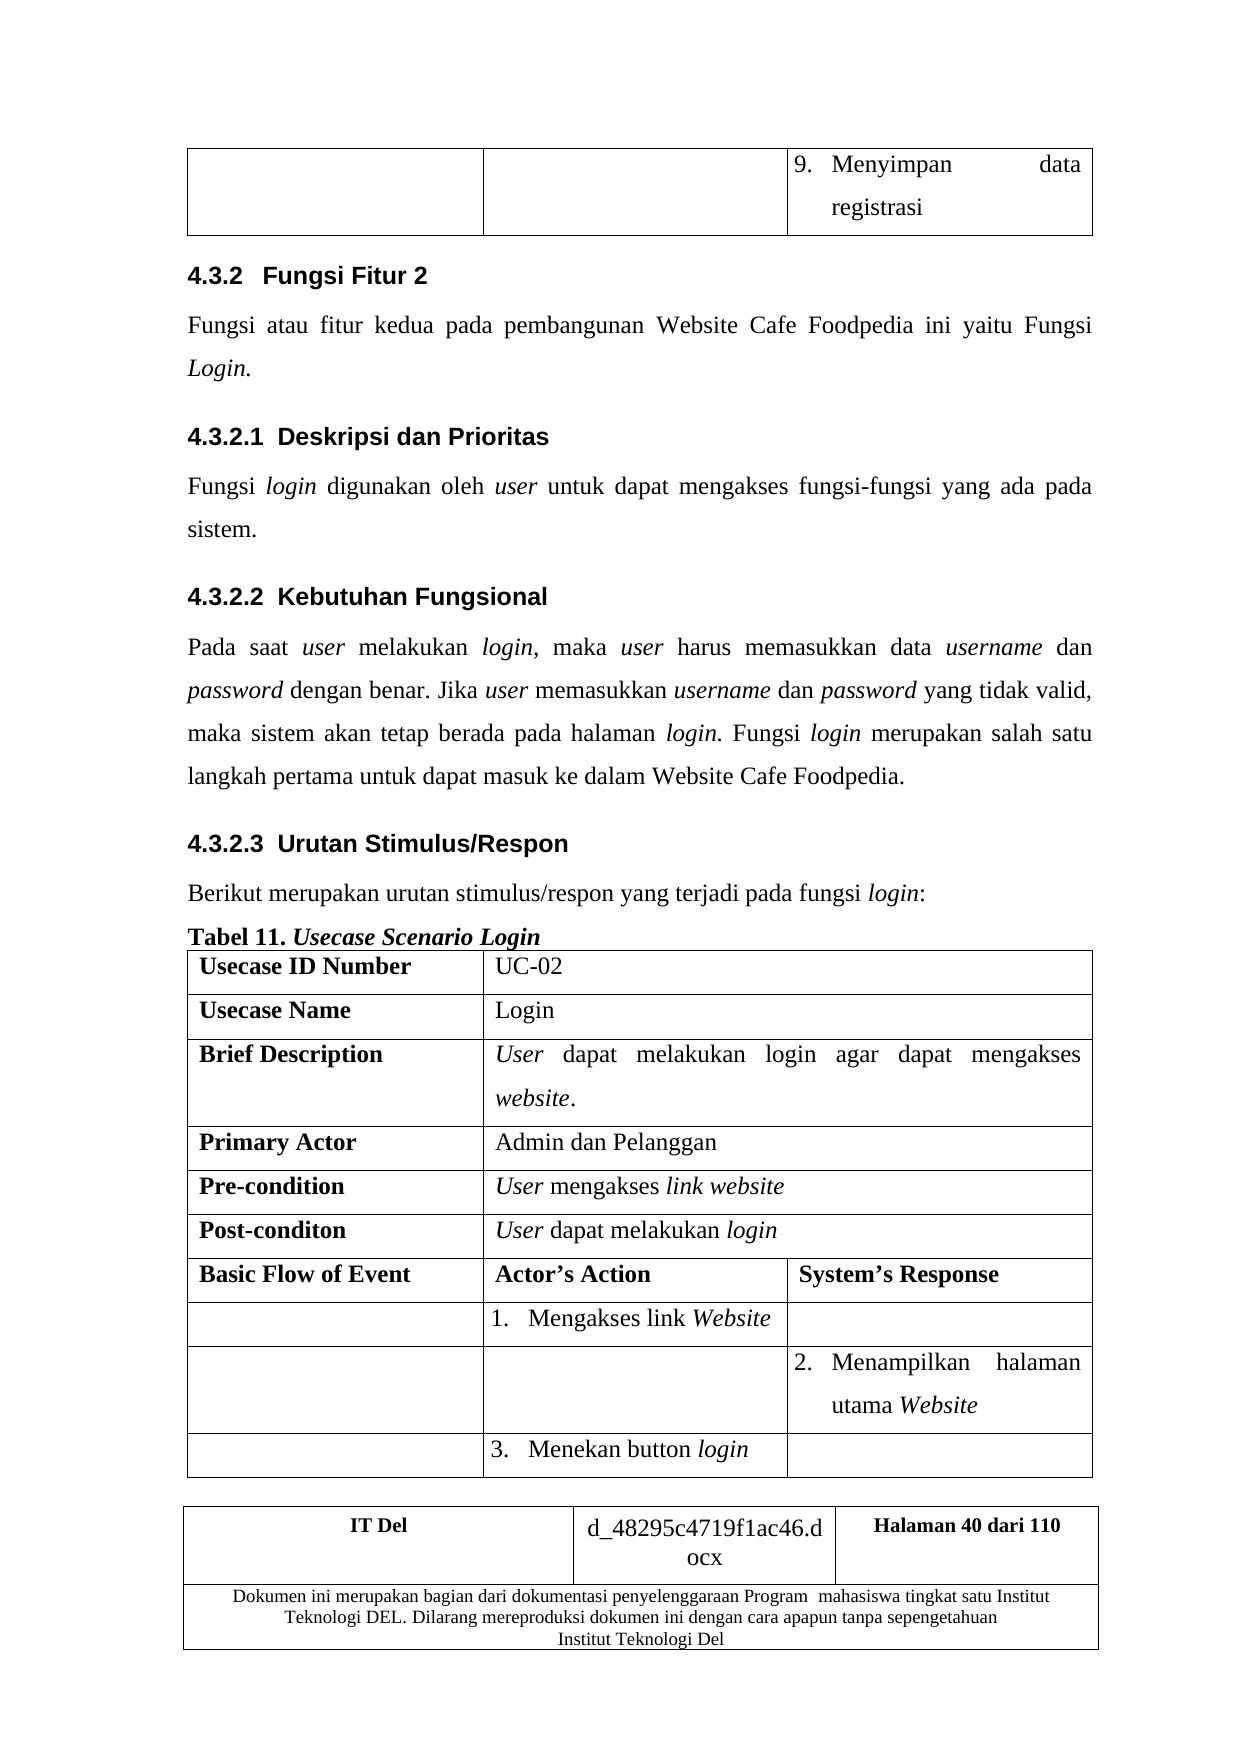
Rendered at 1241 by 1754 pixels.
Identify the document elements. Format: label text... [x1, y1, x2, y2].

table_header UC-02 [484, 951, 1092, 994]
subtitle Urutan Stimulus/Respon [187, 829, 1092, 858]
table_cell [188, 1434, 483, 1477]
subtitle Fungsi Fitur 2 [187, 261, 1092, 290]
table_cell Menekan button login [484, 1434, 787, 1477]
table_cell User mengakses link website [484, 1171, 1092, 1214]
table_cell Menampilkan halaman utama Website [788, 1347, 1092, 1433]
table_cell Basic Flow of Event [188, 1259, 483, 1302]
table_cell [788, 1434, 1092, 1477]
text Fungsi atau fitur kedua pada pembangunan Website Cafe Foodpedia ini yaitu Fungsi Login. [187, 310, 1092, 382]
table_cell Actor’s Action [484, 1259, 787, 1302]
text Fungsi login digunakan oleh user untuk dapat mengakses fungsi-fungsi yang ada pada sistem. [187, 471, 1092, 543]
table_cell User dapat melakukan login [484, 1215, 1092, 1258]
table_cell Usecase Name [188, 995, 483, 1038]
table_cell [484, 149, 787, 235]
table_cell [188, 1347, 483, 1433]
text Pada saat user melakukan login, maka user harus memasukkan data username dan password dengan benar. Jika user memasukkan username dan password yang tidak valid, maka sistem akan tetap berada pada halaman login. Fungsi login merupakan salah satu langkah pertama untuk dapat masuk ke dalam Website Cafe Foodpedia. [187, 632, 1092, 790]
table_header Usecase ID Number [188, 951, 483, 994]
table_cell [188, 1303, 483, 1346]
table_cell Admin dan Pelanggan [484, 1127, 1092, 1170]
table_cell Brief Description [188, 1040, 483, 1126]
subtitle Kebutuhan Fungsional [187, 582, 1092, 611]
table_cell Post-conditon [188, 1215, 483, 1258]
subtitle Deskripsi dan Prioritas [187, 422, 1092, 450]
table_cell Pre-condition [188, 1171, 483, 1214]
table_cell Menyimpan data registrasi [788, 149, 1092, 235]
table_cell [788, 1303, 1092, 1346]
table_cell User dapat melakukan login agar dapat mengakses website. [484, 1040, 1092, 1126]
table_cell Primary Actor [188, 1127, 483, 1170]
table_cell [188, 149, 483, 235]
table_cell System’s Response [788, 1259, 1092, 1302]
table_cell [484, 1347, 787, 1433]
table_cell Mengakses link Website [484, 1303, 787, 1346]
table_cell Login [484, 995, 1092, 1038]
text Tabel 11. Usecase Scenario Login [187, 922, 1092, 950]
text Berikut merupakan urutan stimulus/respon yang terjadi pada fungsi login: [187, 878, 1092, 907]
